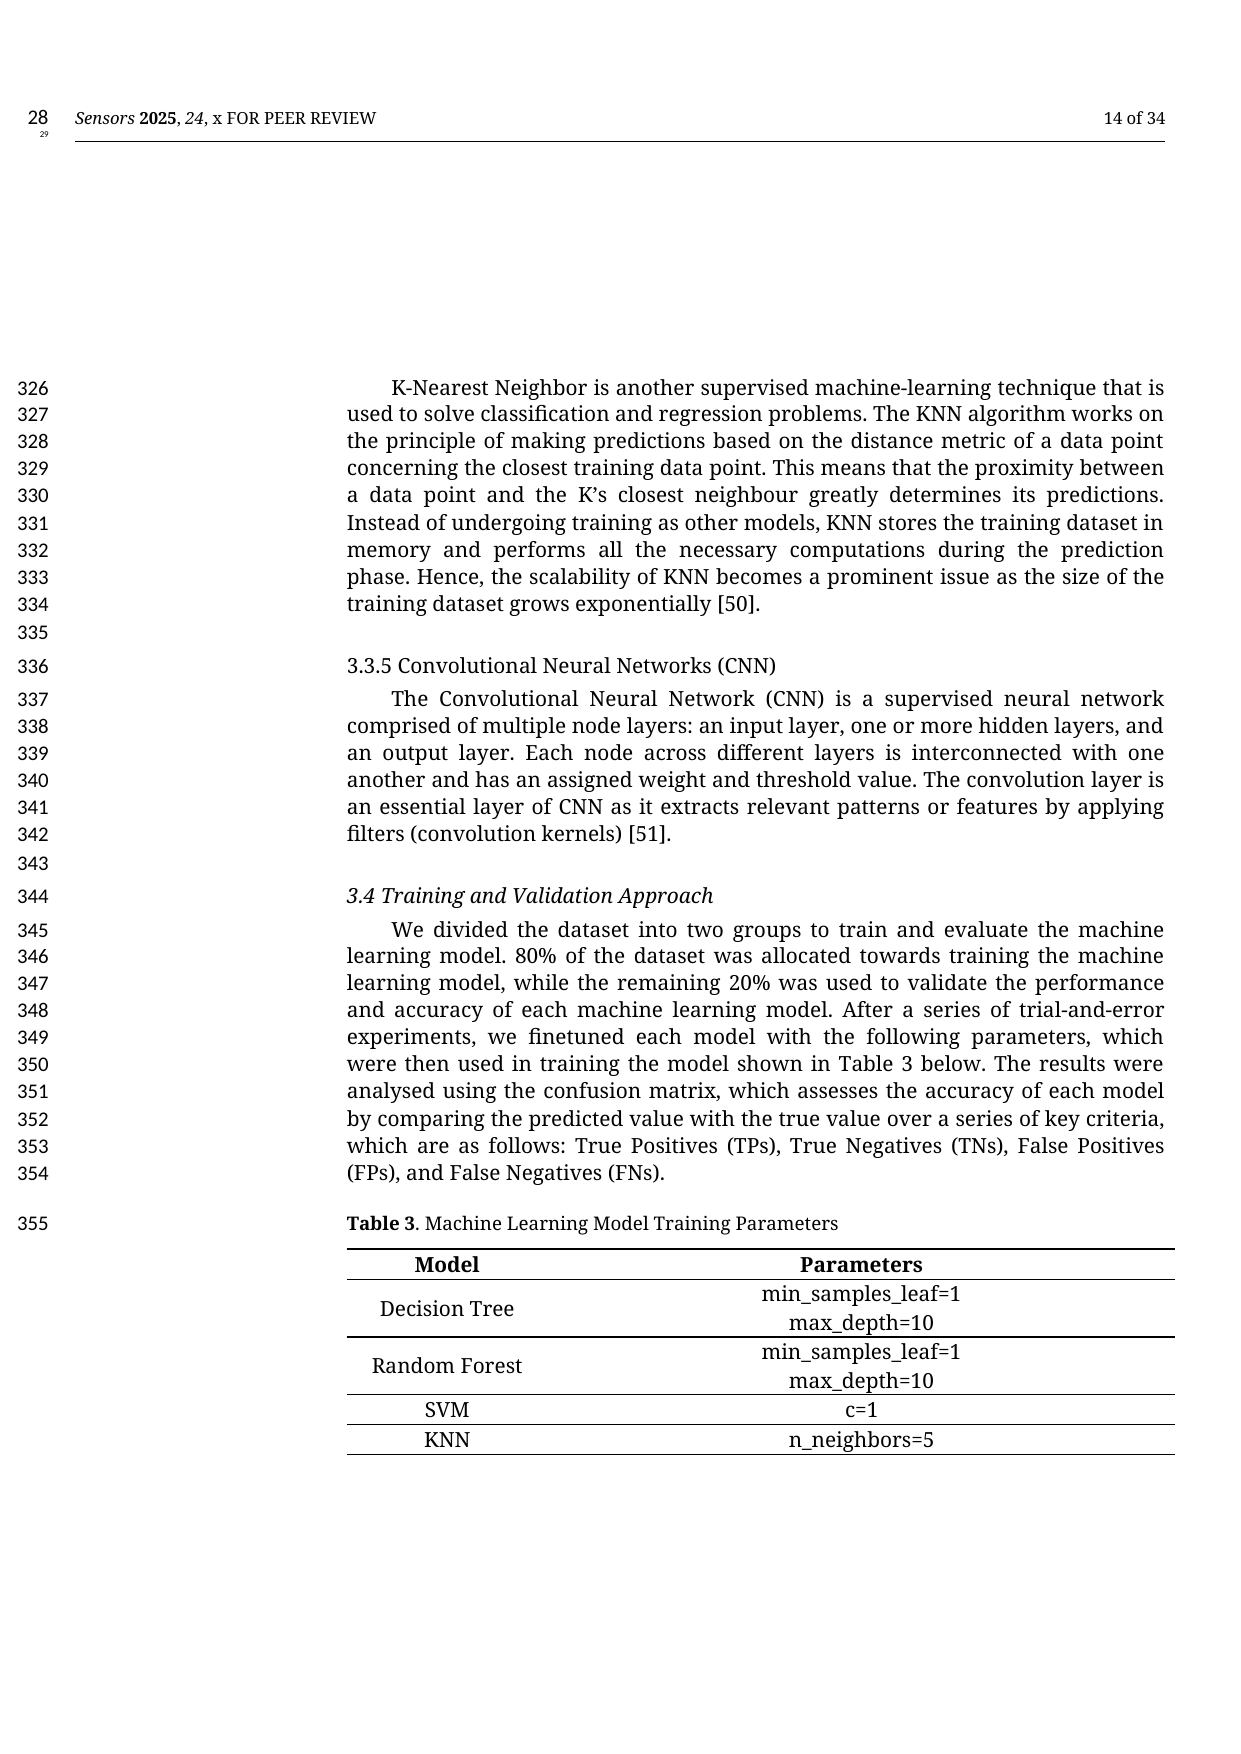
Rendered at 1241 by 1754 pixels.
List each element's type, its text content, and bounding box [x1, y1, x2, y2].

table_cell c=1 [548, 1395, 1175, 1424]
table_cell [548, 1425, 1175, 1454]
table_header Model [347, 1250, 547, 1278]
subtitle 3.3.5 Convolutional Neural Networks (CNN) [347, 652, 1165, 679]
table_cell Random Forest [347, 1338, 547, 1394]
subtitle 3.4 Training and Validation Approach [347, 882, 1165, 909]
table_header Parameters [548, 1250, 1175, 1278]
table_cell min_samples_leaf=1 max_depth=10 [548, 1280, 1175, 1336]
text We divided the dataset into two groups to train and evaluate the machine learning model. 80% of the dataset was allocated towards training the machine learning model, while the remaining 20% was used to validate the performance and accuracy of each machine learning model. After a series of trial-and-error experiments, we finetuned each model with the following parameters, which were then used in training the model shown in Table 3 below. The results were analysed using the confusion matrix, which assesses the accuracy of each model by comparing the predicted value with the true value over a series of key criteria, which are as follows: True Positives (TPs), True Negatives (TNs), False Positives (FPs), and False Negatives (FNs). [347, 916, 1165, 1186]
table_cell min_samples_leaf=1 max_depth=10 [548, 1338, 1175, 1394]
text K-Nearest Neighbor is another supervised machine-learning technique that is used to solve classification and regression problems. The KNN algorithm works on the principle of making predictions based on the distance metric of a data point concerning the closest training data point. This means that the proximity between a data point and the K’s closest neighbour greatly determines its predictions. Instead of undergoing training as other models, KNN stores the training dataset in memory and performs all the necessary computations during the prediction phase. Hence, the scalability of KNN becomes a prominent issue as the size of the training dataset grows exponentially [50]. [347, 374, 1165, 617]
table_cell Decision Tree [347, 1280, 547, 1336]
text The Convolutional Neural Network (CNN) is a supervised neural network comprised of multiple node layers: an input layer, one or more hidden layers, and an output layer. Each node across different layers is interconnected with one another and has an assigned weight and threshold value. The convolution layer is an essential layer of CNN as it extracts relevant patterns or features by applying filters (convolution kernels) [51]. [347, 685, 1165, 848]
table_cell KNN [347, 1425, 547, 1454]
table_cell SVM [347, 1395, 547, 1424]
text Table 3. Machine Learning Model Training Parameters [347, 1211, 1165, 1236]
